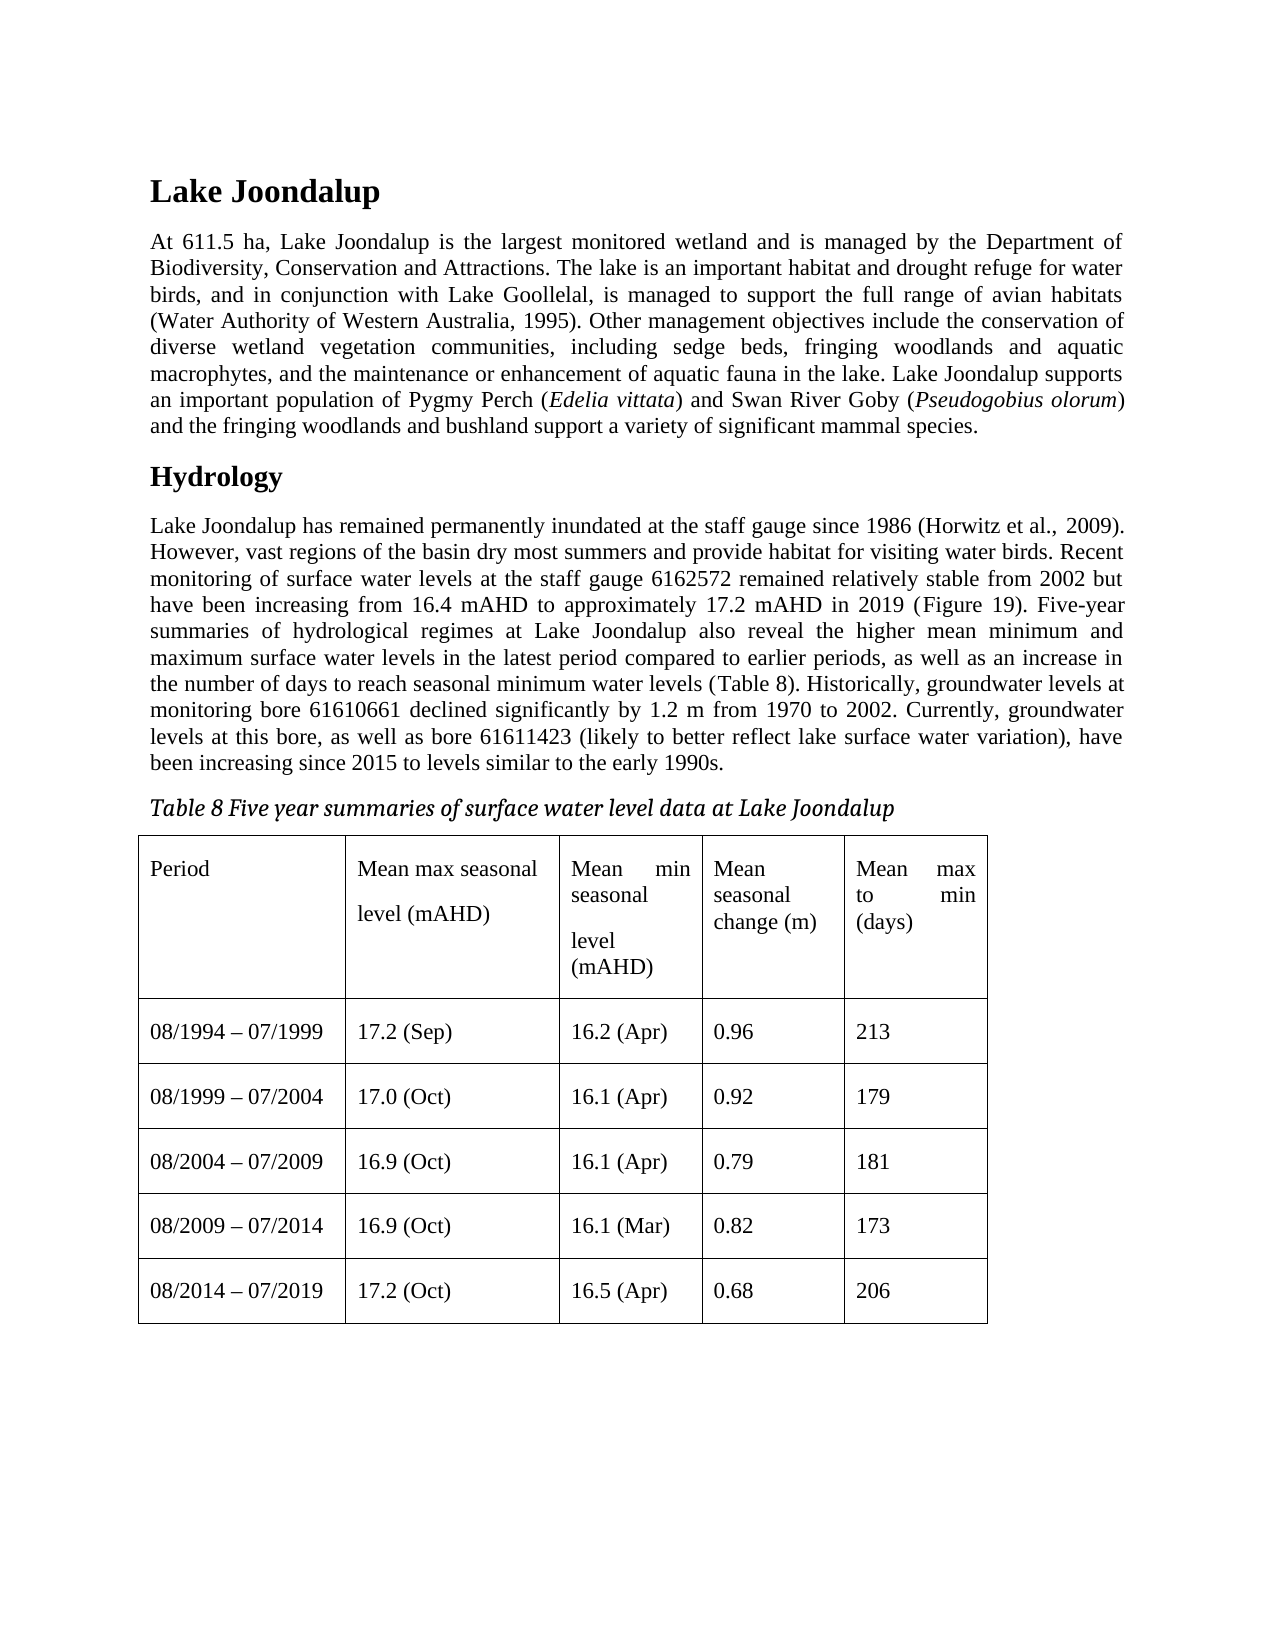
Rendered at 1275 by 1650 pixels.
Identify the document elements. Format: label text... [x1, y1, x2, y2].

table_header Mean max seasonal level (mAHD) [346, 836, 559, 998]
table_header Mean seasonal change (m) [703, 836, 844, 998]
table_cell 16.5 (Apr) [560, 1259, 702, 1323]
table_cell 08/1999 – 07/2004 [139, 1064, 345, 1128]
subtitle Lake Joondalup [150, 171, 1125, 209]
text Lake Joondalup has remained permanently inundated at the staff gauge since 1986 (Horwitz et al., 2009). However, vast regions of the basin dry most summers and provide habitat for visiting water birds. Recent monitoring of surface water levels at the staff gauge 6162572 remained relatively stable from 2002 but have been increasing from 16.4 mAHD to approximately 17.2 mAHD in 2019 (Figure 19). Five-year summaries of hydrological regimes at Lake Joondalup also reveal the higher mean minimum and maximum surface water levels in the latest period compared to earlier periods, as well as an increase in the number of days to reach seasonal minimum water levels (Table 8). Historically, groundwater levels at monitoring bore 61610661 declined significantly by 1.2 m from 1970 to 2002. Currently, groundwater levels at this bore, as well as bore 61611423 (likely to better reflect lake surface water variation), have been increasing since 2015 to levels similar to the early 1990s. [150, 512, 1125, 775]
table_cell 0.92 [703, 1064, 844, 1128]
table_header Mean min seasonal level (mAHD) [560, 836, 702, 998]
table_cell 0.68 [703, 1259, 844, 1323]
table_cell 173 [845, 1194, 987, 1258]
table_cell 16.9 (Oct) [346, 1129, 559, 1193]
table_cell 08/2009 – 07/2014 [139, 1194, 345, 1258]
table_cell 213 [845, 999, 987, 1063]
table_cell 17.0 (Oct) [346, 1064, 559, 1128]
table_cell 0.96 [703, 999, 844, 1063]
table_header Period [139, 836, 345, 998]
table_cell 0.82 [703, 1194, 844, 1258]
table_header Mean max to min (days) [845, 836, 987, 998]
text Table 8 Five year summaries of surface water level data at Lake Joondalup [150, 794, 1125, 823]
table_cell 08/2014 – 07/2019 [139, 1259, 345, 1323]
subtitle Hydrology [150, 459, 1125, 493]
table_cell 17.2 (Oct) [346, 1259, 559, 1323]
table_cell 181 [845, 1129, 987, 1193]
table_cell 16.1 (Mar) [560, 1194, 702, 1258]
table_cell 08/2004 – 07/2009 [139, 1129, 345, 1193]
table_cell 179 [845, 1064, 987, 1128]
table_cell 16.1 (Apr) [560, 1129, 702, 1193]
table_cell 16.2 (Apr) [560, 999, 702, 1063]
table_cell 16.1 (Apr) [560, 1064, 702, 1128]
table_cell 17.2 (Sep) [346, 999, 559, 1063]
table_cell 08/1994 – 07/1999 [139, 999, 345, 1063]
table_cell 16.9 (Oct) [346, 1194, 559, 1258]
text At 611.5 ha, Lake Joondalup is the largest monitored wetland and is managed by the Department of Biodiversity, Conservation and Attractions. The lake is an important habitat and drought refuge for water birds, and in conjunction with Lake Goollelal, is managed to support the full range of avian habitats (Water Authority of Western Australia, 1995). Other management objectives include the conservation of diverse wetland vegetation communities, including sedge beds, fringing woodlands and aquatic macrophytes, and the maintenance or enhancement of aquatic fauna in the lake. Lake Joondalup supports an important population of Pygmy Perch (Edelia vittata) and Swan River Goby (Pseudogobius olorum) and the fringing woodlands and bushland support a variety of significant mammal species. [150, 228, 1125, 439]
table_cell 206 [845, 1259, 987, 1323]
table_cell 0.79 [703, 1129, 844, 1193]
